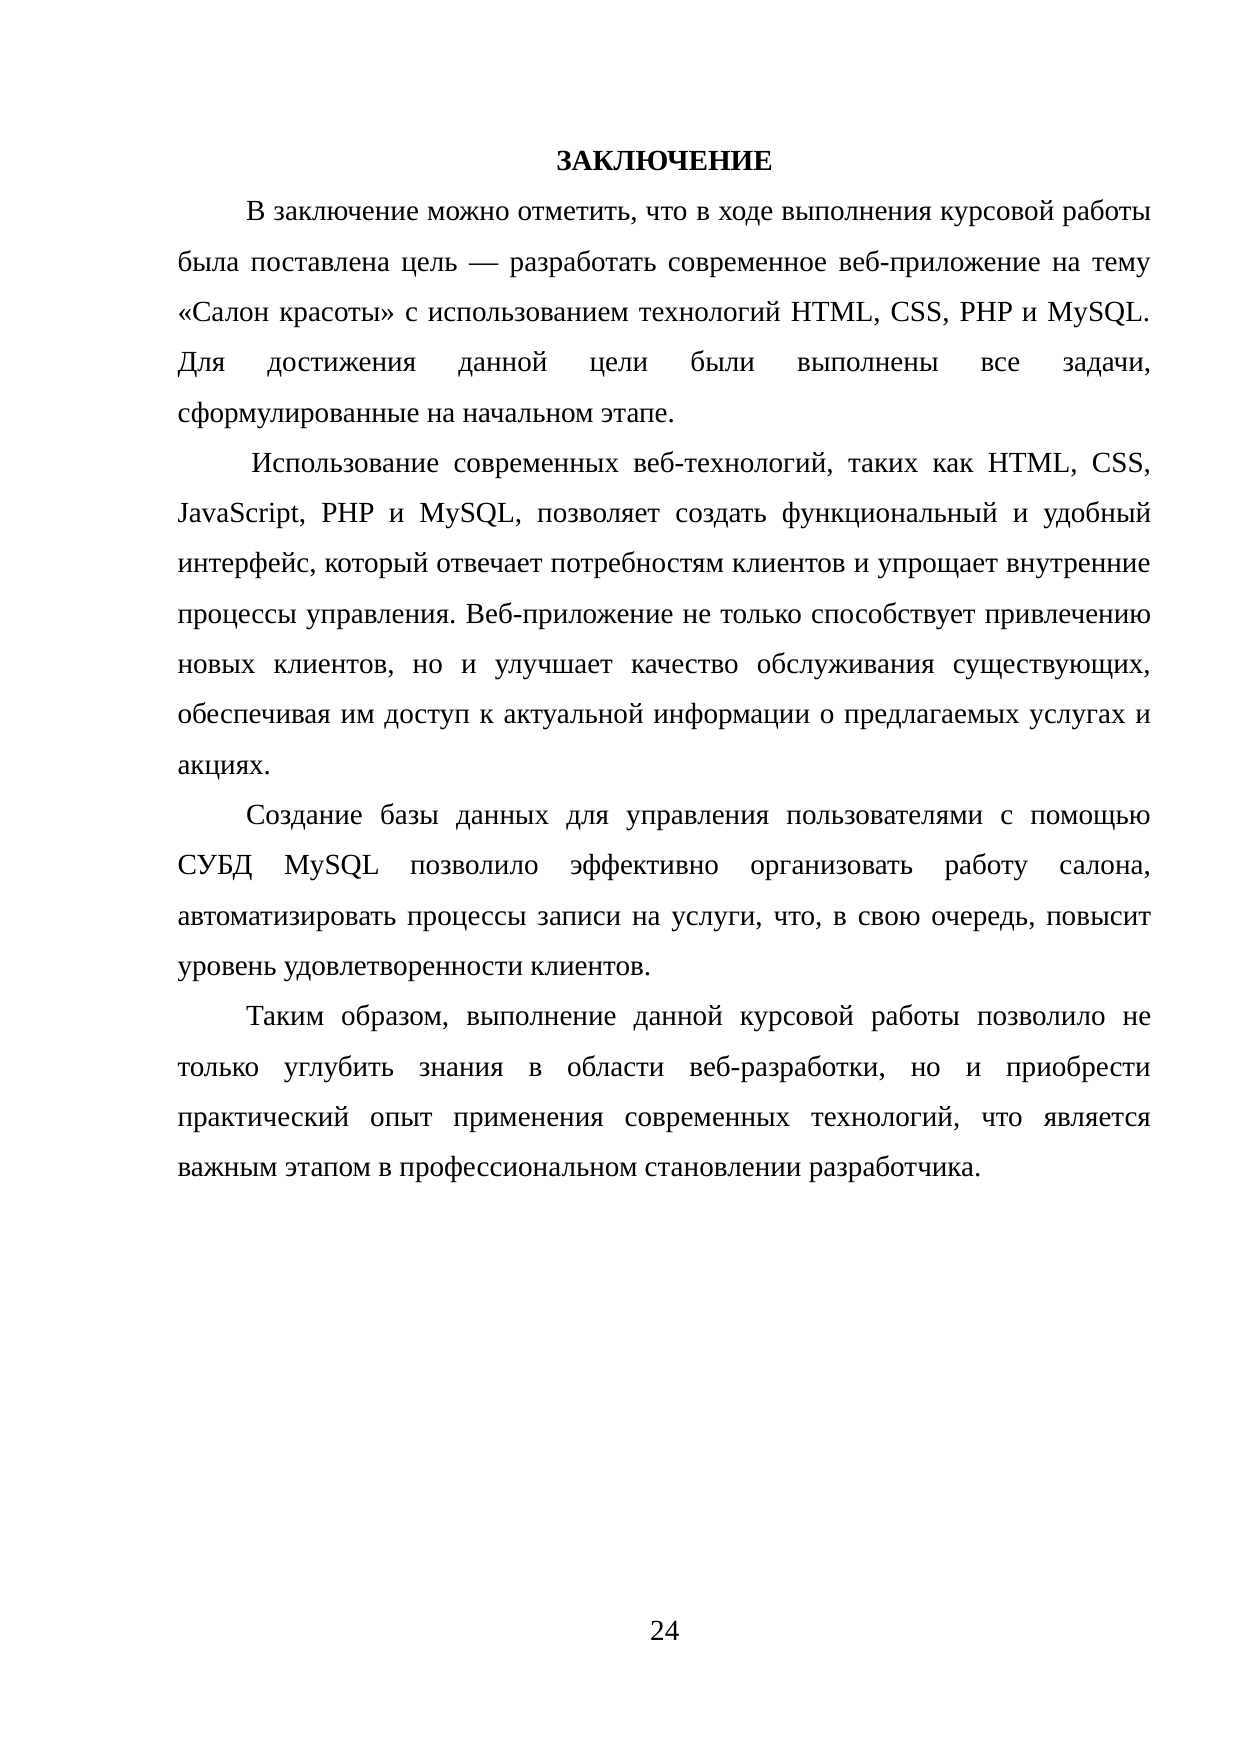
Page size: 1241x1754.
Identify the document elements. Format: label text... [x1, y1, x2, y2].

text Таким образом, выполнение данной курсовой работы позволило не только углубить знания в области веб-разработки, но и приобрести практический опыт применения современных технологий, что является важным этапом в профессиональном становлении разработчика. [177, 998, 1152, 1183]
text Создание базы данных для управления пользователями с помощью СУБД MySQL позволило эффективно организовать работу салона, автоматизировать процессы записи на услуги, что, в свою очередь, повысит уровень удовлетворенности клиентов. [177, 797, 1152, 982]
text В заключение можно отметить, что в ходе выполнения курсовой работы была поставлена цель — разработать современное веб-приложение на тему «Салон красоты» с использованием технологий HTML, CSS, PHP и MySQL. Для достижения данной цели были выполнены все задачи, сформулированные на начальном этапе. [177, 193, 1152, 428]
text Использование современных веб-технологий, таких как HTML, CSS, JavaScript, PHP и MySQL, позволяет создать функциональный и удобный интерфейс, который отвечает потребностям клиентов и упрощает внутренние процессы управления. Веб-приложение не только способствует привлечению новых клиентов, но и улучшает качество обслуживания существующих, обеспечивая им доступ к актуальной информации о предлагаемых услугах и акциях. [177, 445, 1152, 780]
subtitle ЗАКЛЮЧЕНИЕ [177, 143, 1152, 177]
